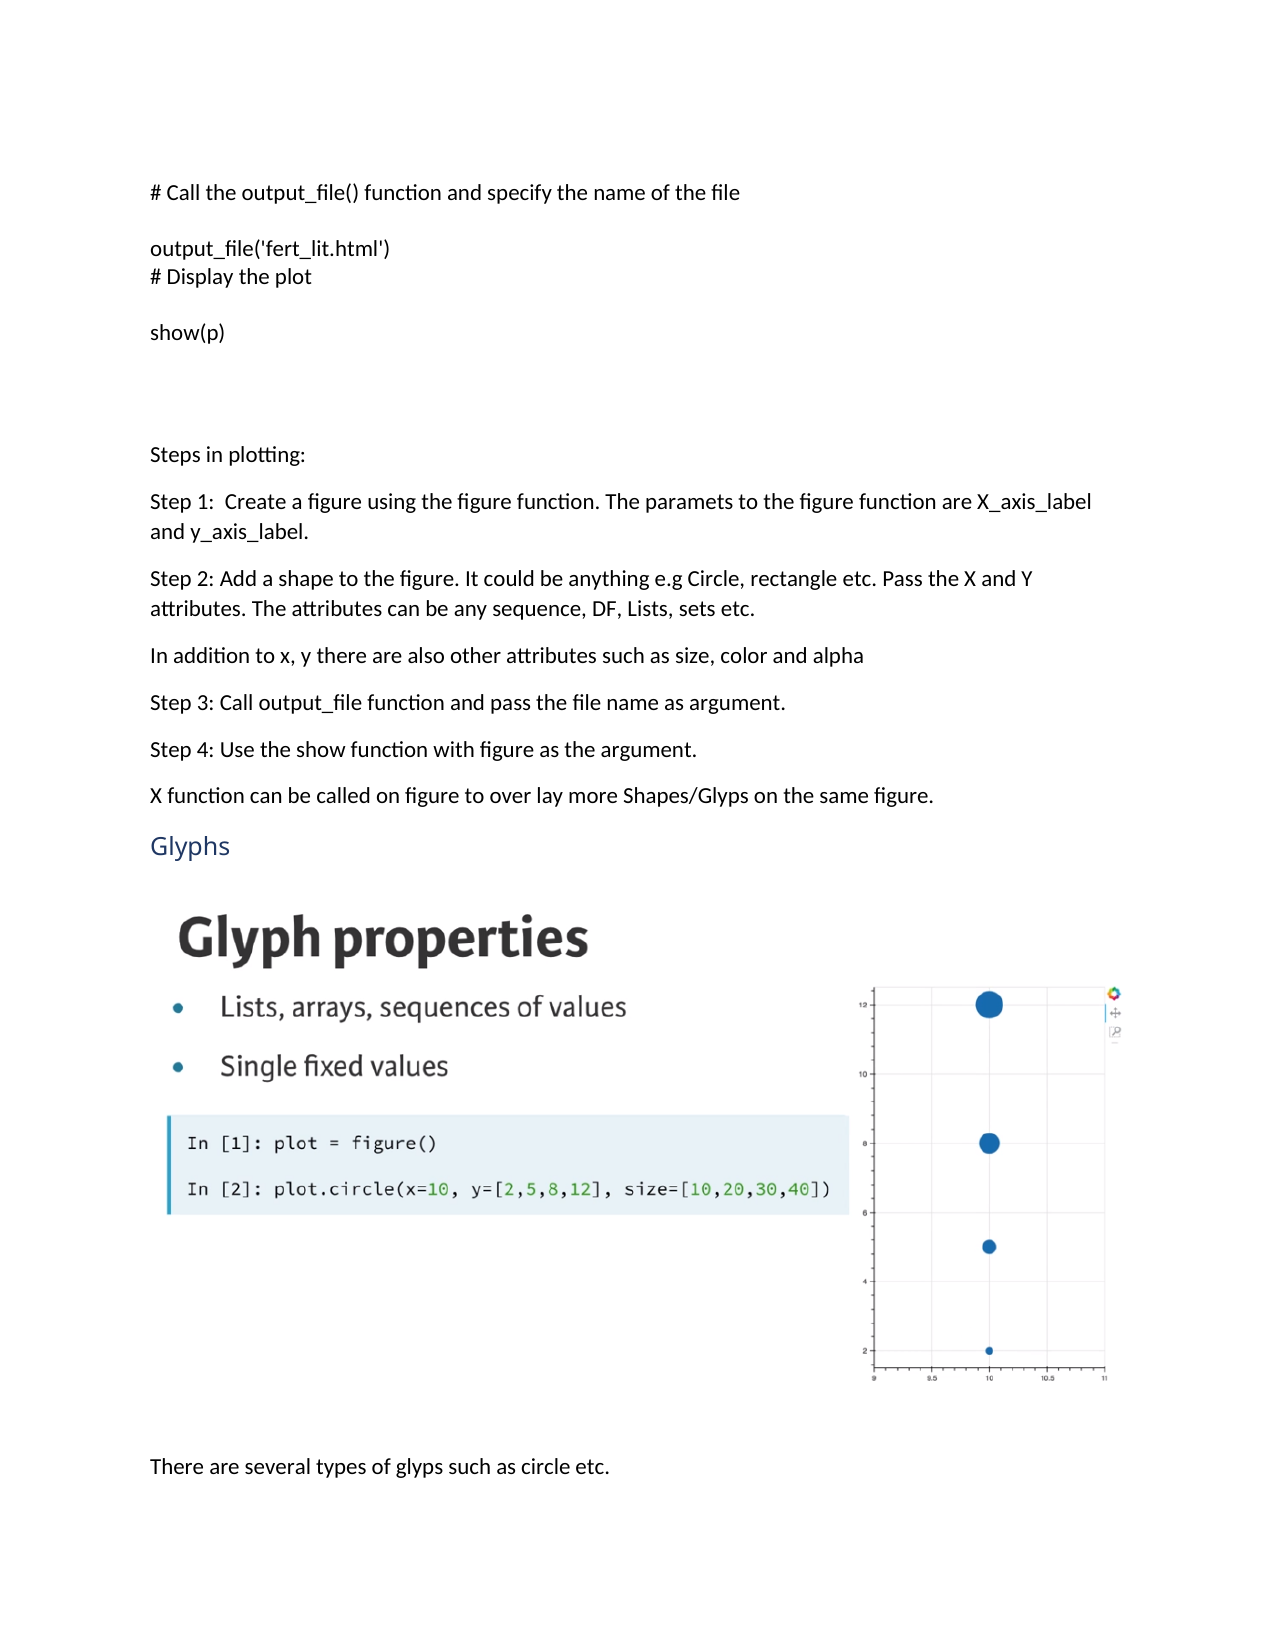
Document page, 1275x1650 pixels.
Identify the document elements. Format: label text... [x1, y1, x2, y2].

text Step 1: Create a figure using the figure function. The paramets to the figure function are X_axis_label and y_axis_label. [150, 487, 1125, 545]
text X function can be called on figure to over lay more Shapes/Glyps on the same figure. [150, 782, 1125, 809]
text output_file('fert_lit.html') [150, 234, 1125, 262]
text # Display the plot [150, 262, 1125, 290]
text Steps in plotting: [150, 440, 1125, 468]
text Step 2: Add a shape to the figure. It could be anything e.g Circle, rectangle etc. Pass the X and Y attributes. The attributes can be any sequence, DF, Lists, sets etc. [150, 564, 1125, 622]
text Step 4: Use the show function with figure as the argument. [150, 735, 1125, 763]
text In addition to x, y there are also other attributes such as size, color and alpha [150, 641, 1125, 669]
text Step 3: Call output_file function and pass the file name as argument. [150, 688, 1125, 716]
text show(p) [150, 318, 1125, 346]
subtitle Glyphs [150, 828, 1125, 862]
text # Call the output_file() function and specify the name of the file [150, 178, 1125, 206]
text There are several types of glyps such as circle etc. [150, 1452, 1125, 1480]
picture [150, 912, 1125, 1387]
